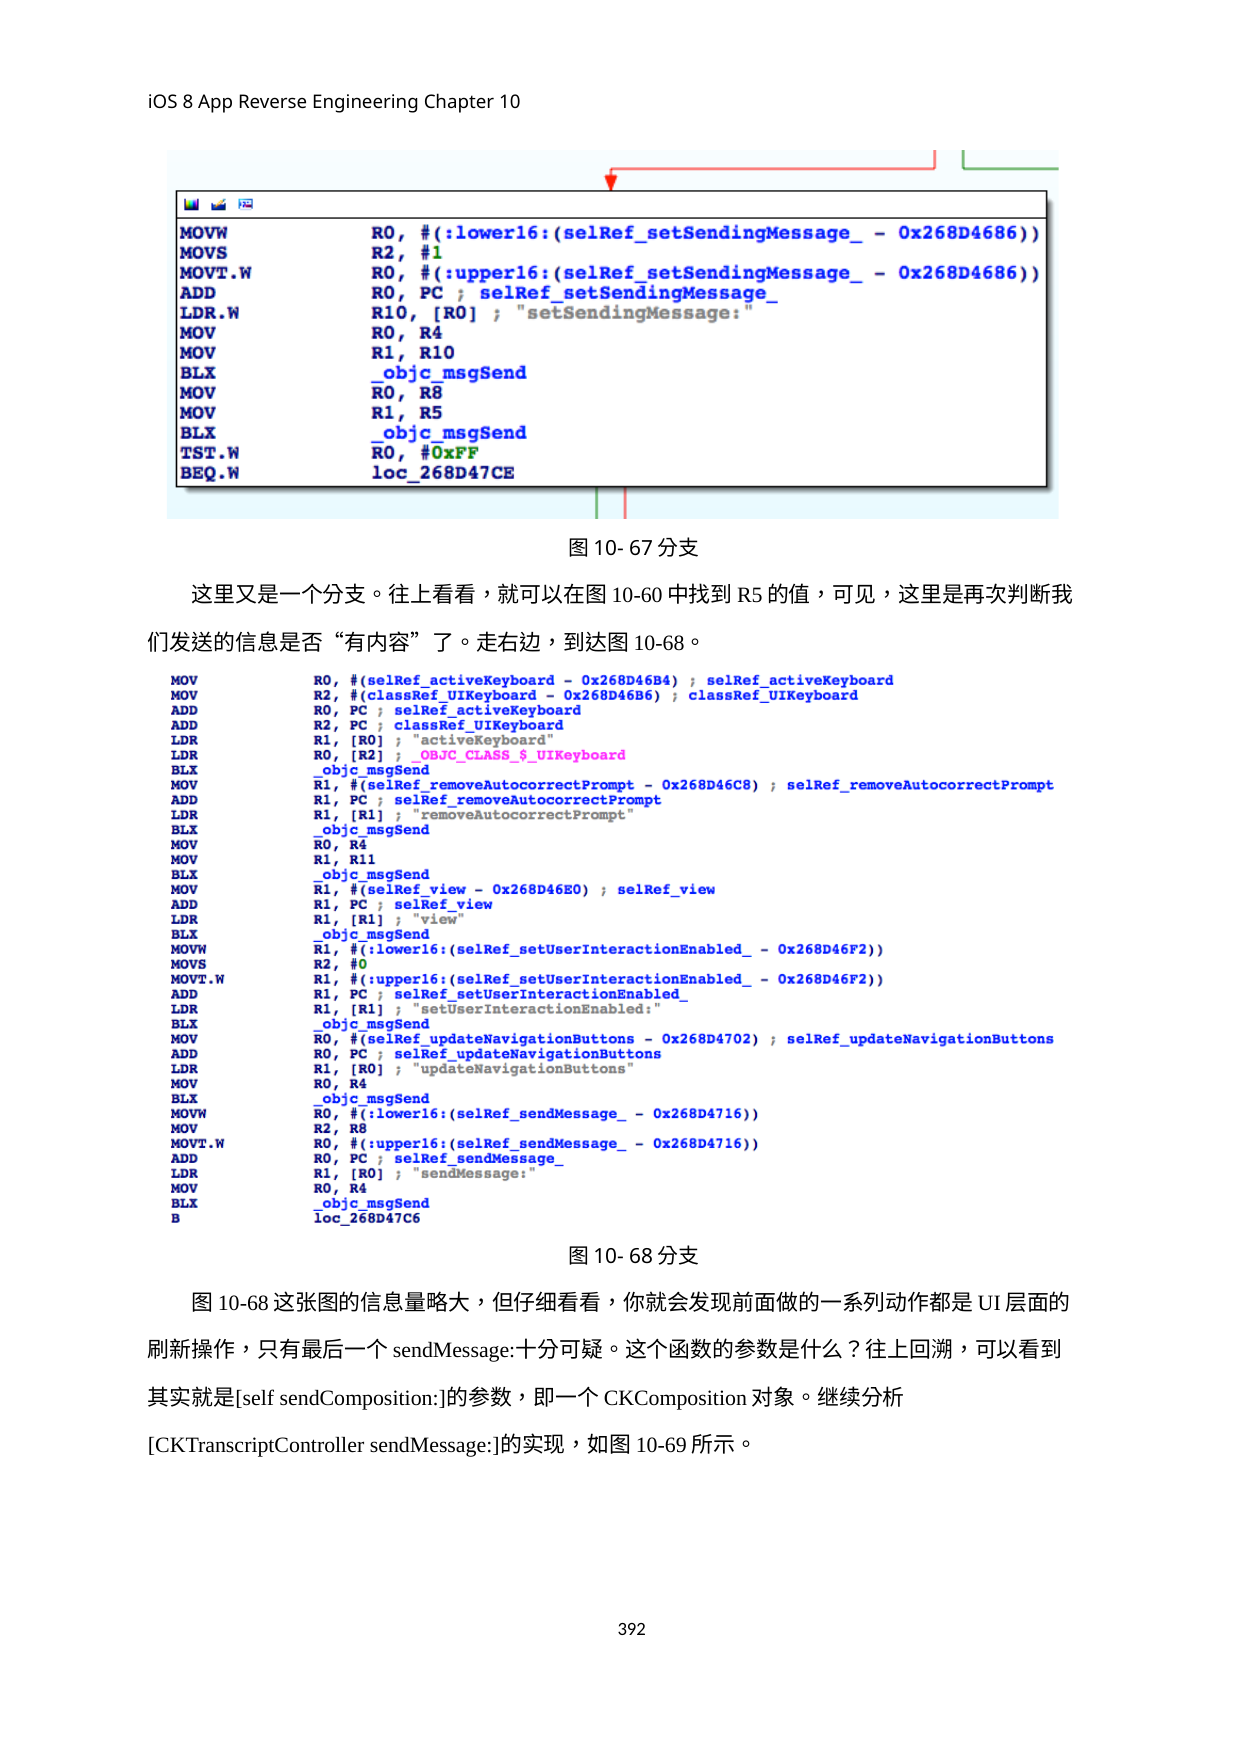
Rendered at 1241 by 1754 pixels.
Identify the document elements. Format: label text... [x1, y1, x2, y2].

picture [166, 150, 1059, 519]
text 图10-68这张图的信息量略大，但仔细看看，你就会发现前面做的一系列动作都是UI层面的刷新操作，只有最后一个sendMessage:十分可疑。这个函数的参数是什么？往上回溯，可以看到其实就是[self sendComposition:]的参数，即一个CKComposition对象。继续分析[CKTranscriptController sendMessage:]的实现，如图10-69所示。 [148, 1285, 1078, 1459]
text 这里又是一个分支。往上看看，就可以在图10-60中找到R5的值，可见，这里是再次判断我们发送的信息是否“有内容”了。走右边，到达图10-68。 [148, 577, 1078, 656]
text 图10- 68 分支 [148, 1239, 1078, 1269]
picture [170, 672, 1056, 1227]
text 图10- 67 分支 [148, 532, 1078, 562]
